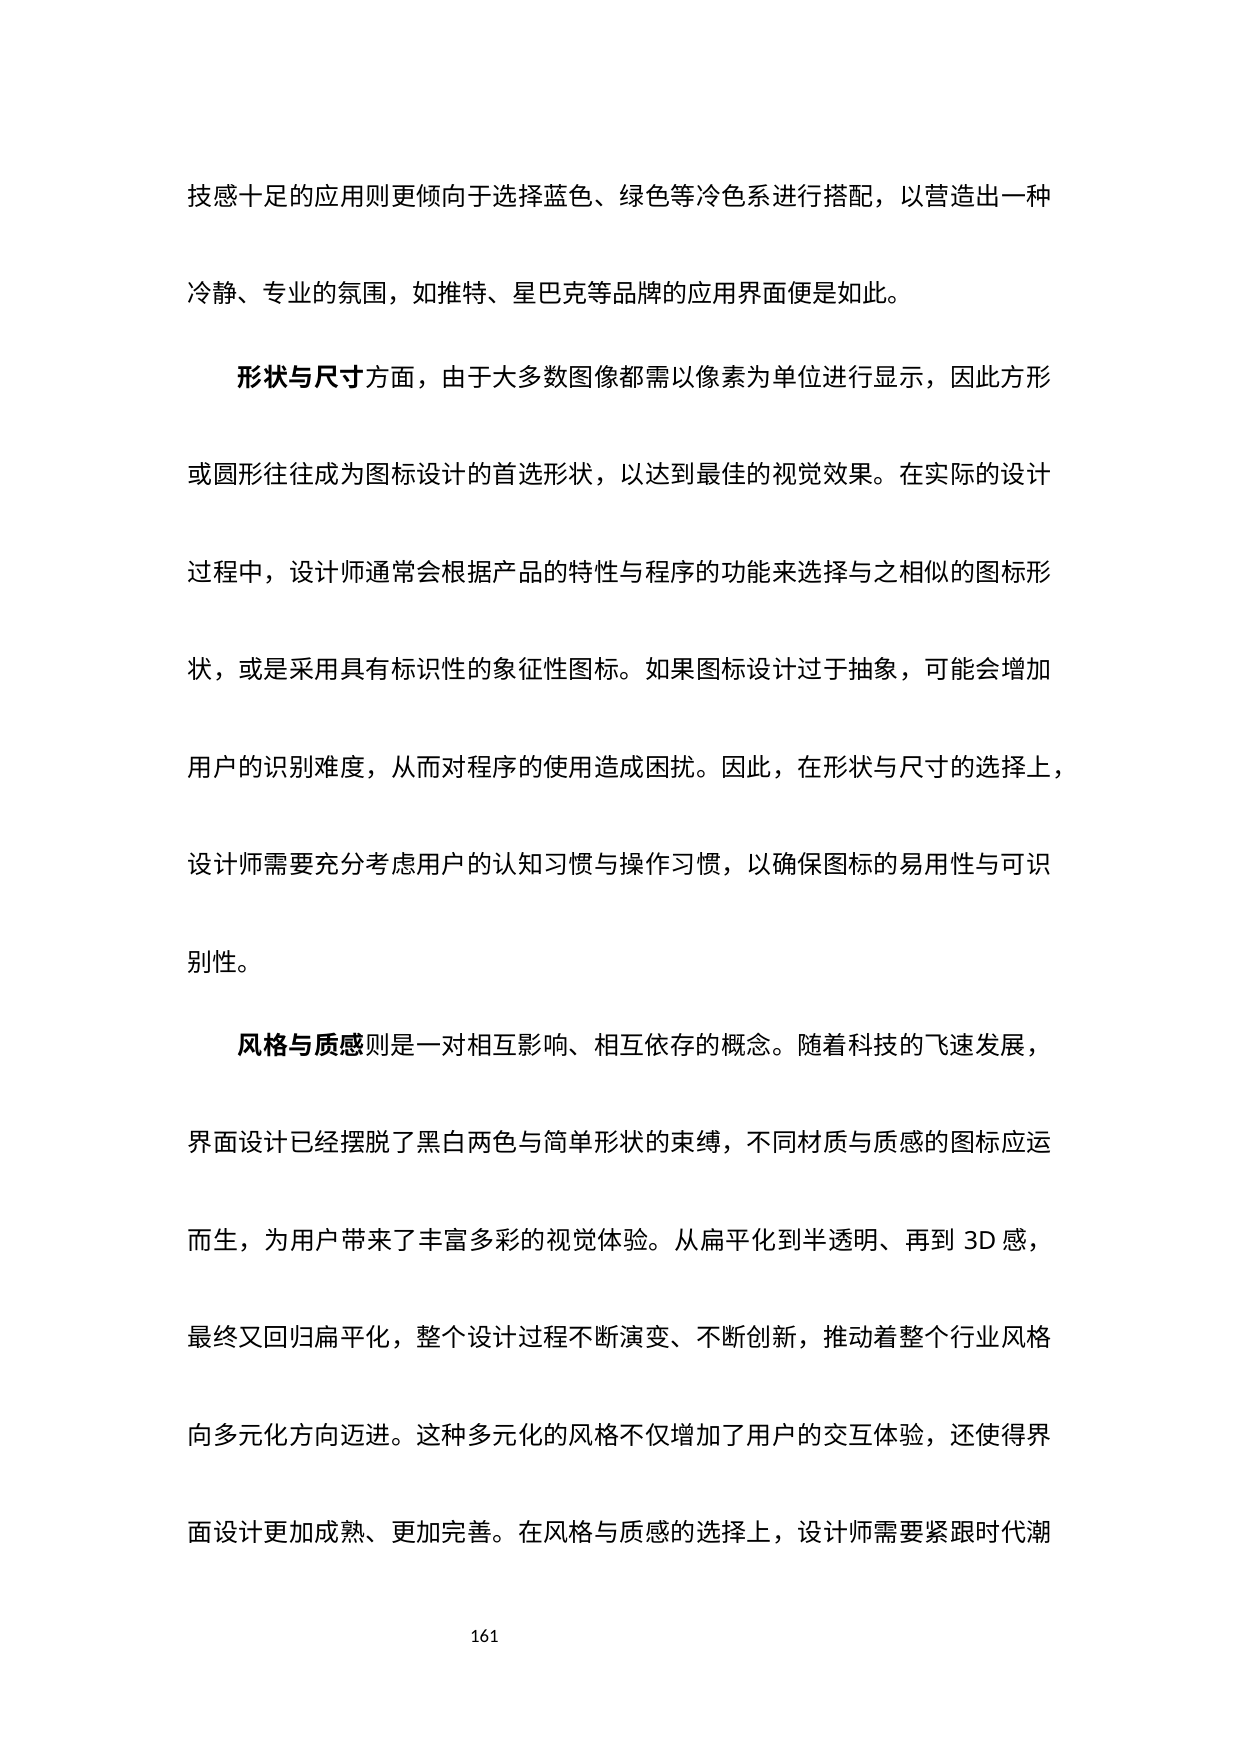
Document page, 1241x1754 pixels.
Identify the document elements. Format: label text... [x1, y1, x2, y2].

text 形状与尺寸方面，由于大多数图像都需以像素为单位进行显示，因此方形或圆形往往成为图标设计的首选形状，以达到最佳的视觉效果。在实际的设计过程中，设计师通常会根据产品的特性与程序的功能来选择与之相似的图标形状，或是采用具有标识性的象征性图标。如果图标设计过于抽象，可能会增加用户的识别难度，从而对程序的使用造成困扰。因此，在形状与尺寸的选择上，设计师需要充分考虑用户的认知习惯与操作习惯，以确保图标的易用性与可识别性。 [187, 343, 1053, 993]
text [187, 162, 1053, 324]
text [187, 1011, 1053, 1563]
